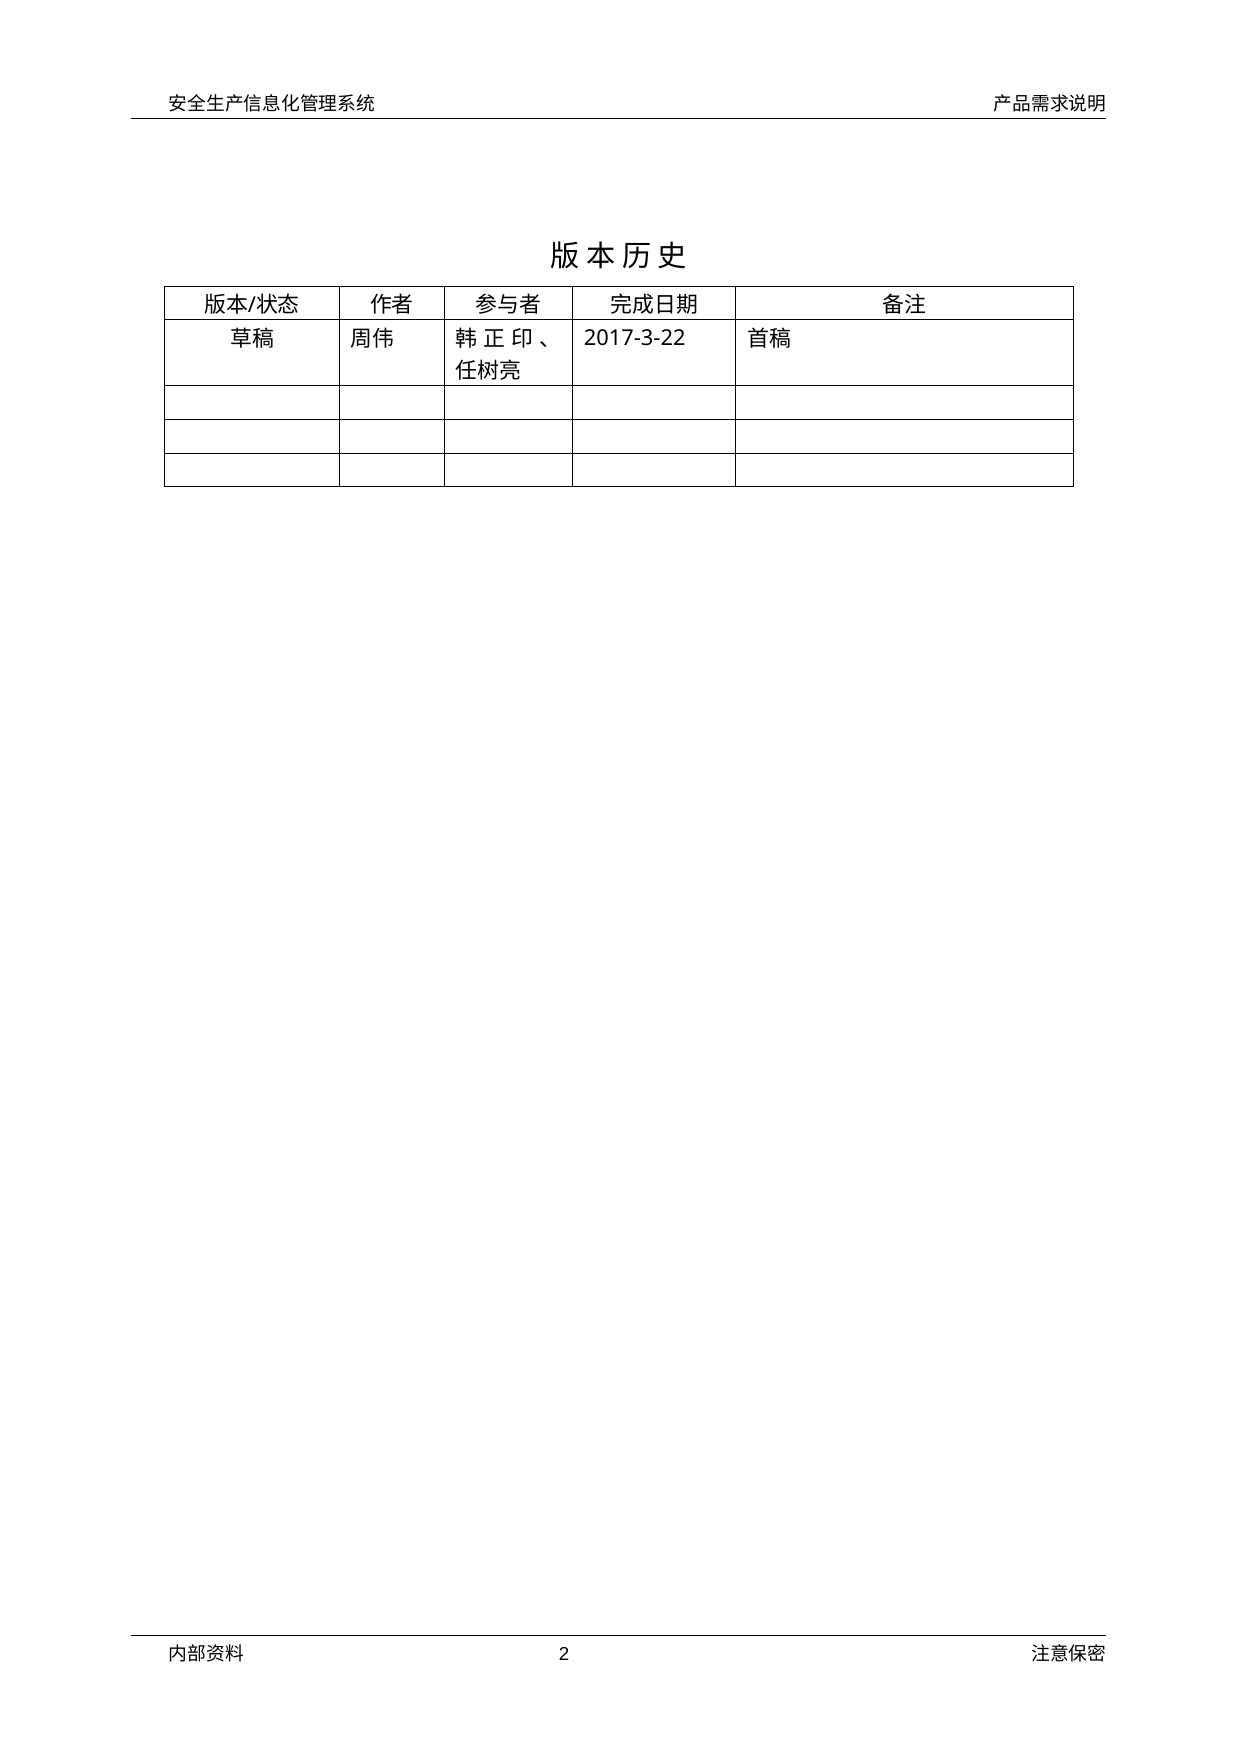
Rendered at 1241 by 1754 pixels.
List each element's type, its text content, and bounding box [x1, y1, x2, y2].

table_cell [573, 420, 735, 452]
table_cell [445, 454, 572, 486]
table_cell 首稿 [736, 320, 1073, 385]
table_cell [340, 454, 444, 486]
table_cell 韩正印、任树亮 [445, 320, 572, 385]
table_header 参与者 [445, 287, 572, 319]
table_cell [736, 454, 1073, 486]
table_cell [165, 386, 339, 419]
table_header 作者 [340, 287, 444, 319]
table_header 版本/状态 [165, 287, 339, 319]
table_cell 2017-3-22 [573, 320, 735, 385]
table_cell [445, 386, 572, 419]
table_cell [445, 420, 572, 452]
table_cell [736, 420, 1073, 452]
table_cell 草稿 [165, 320, 339, 385]
table_header 完成日期 [573, 287, 735, 319]
table_cell [340, 386, 444, 419]
table_cell [165, 454, 339, 486]
table_header 备注 [736, 287, 1073, 319]
table_cell [573, 454, 735, 486]
table_cell [736, 386, 1073, 419]
text 版 本 历 史 [131, 221, 1106, 286]
table_cell [340, 420, 444, 452]
table_cell [573, 386, 735, 419]
table_cell 周伟 [340, 320, 444, 385]
table_cell [165, 420, 339, 452]
